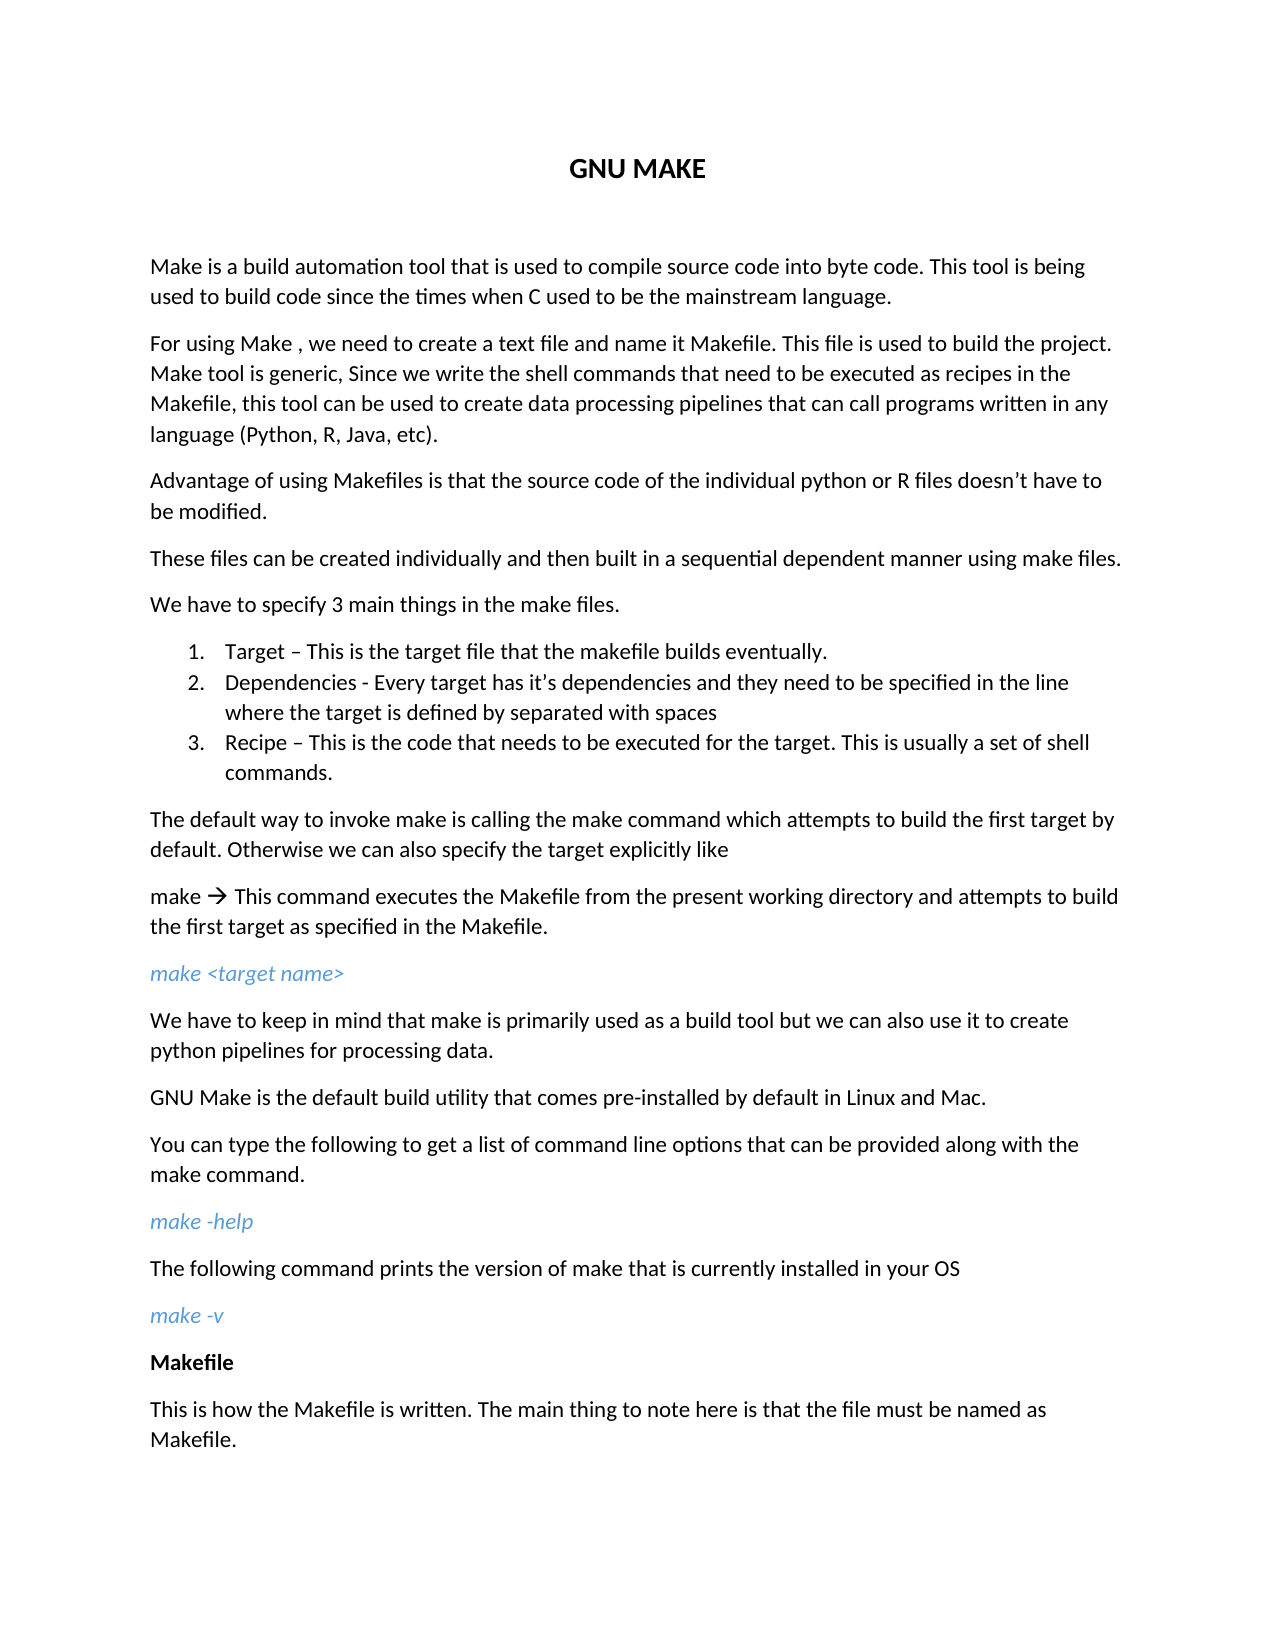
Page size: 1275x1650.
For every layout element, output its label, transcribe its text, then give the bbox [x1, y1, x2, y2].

text You can type the following to get a list of command line options that can be provided along with the make command. [150, 1130, 1125, 1188]
text This is how the Makefile is written. The main thing to note here is that the file must be named as Makefile. [150, 1395, 1125, 1453]
text For using Make , we need to create a text file and name it Makefile. This file is used to build the project. Make tool is generic, Since we write the shell commands that need to be executed as recipes in the Makefile, this tool can be used to create data processing pipelines that can call programs written in any language (Python, R, Java, etc). [150, 329, 1125, 448]
text GNU MAKE [150, 150, 1125, 186]
text Make is a build automation tool that is used to compile source code into byte code. This tool is being used to build code since the times when C used to be the mainstream language. [150, 252, 1125, 310]
text make -help [150, 1207, 1125, 1235]
text We have to keep in mind that make is primarily used as a build tool but we can also use it to create python pipelines for processing data. [150, 1006, 1125, 1064]
text make This command executes the Makefile from the present working directory and attempts to build the first target as specified in the Makefile. [150, 882, 1125, 940]
text make <target name> [150, 959, 1125, 987]
text The default way to invoke make is calling the make command which attempts to build the first target by default. Otherwise we can also specify the target explicitly like [150, 805, 1125, 863]
text Makefile [150, 1348, 1125, 1376]
text We have to specify 3 main things in the make files. [150, 591, 1125, 618]
text GNU Make is the default build utility that comes pre-installed by default in Linux and Mac. [150, 1083, 1125, 1111]
list Dependencies - Every target has it’s dependencies and they need to be specified in the line where the target is defined by separated with spaces [187, 668, 1125, 726]
list Recipe – This is the code that needs to be executed for the target. This is usually a set of shell commands. [187, 728, 1125, 786]
text These files can be created individually and then built in a sequential dependent manner using make files. [150, 544, 1125, 572]
text The following command prints the version of make that is currently installed in your OS [150, 1254, 1125, 1282]
text make -v [150, 1301, 1125, 1329]
text Advantage of using Makefiles is that the source code of the individual python or R files doesn’t have to be modified. [150, 467, 1125, 525]
list Target – This is the target file that the makefile builds eventually. [187, 637, 1125, 665]
